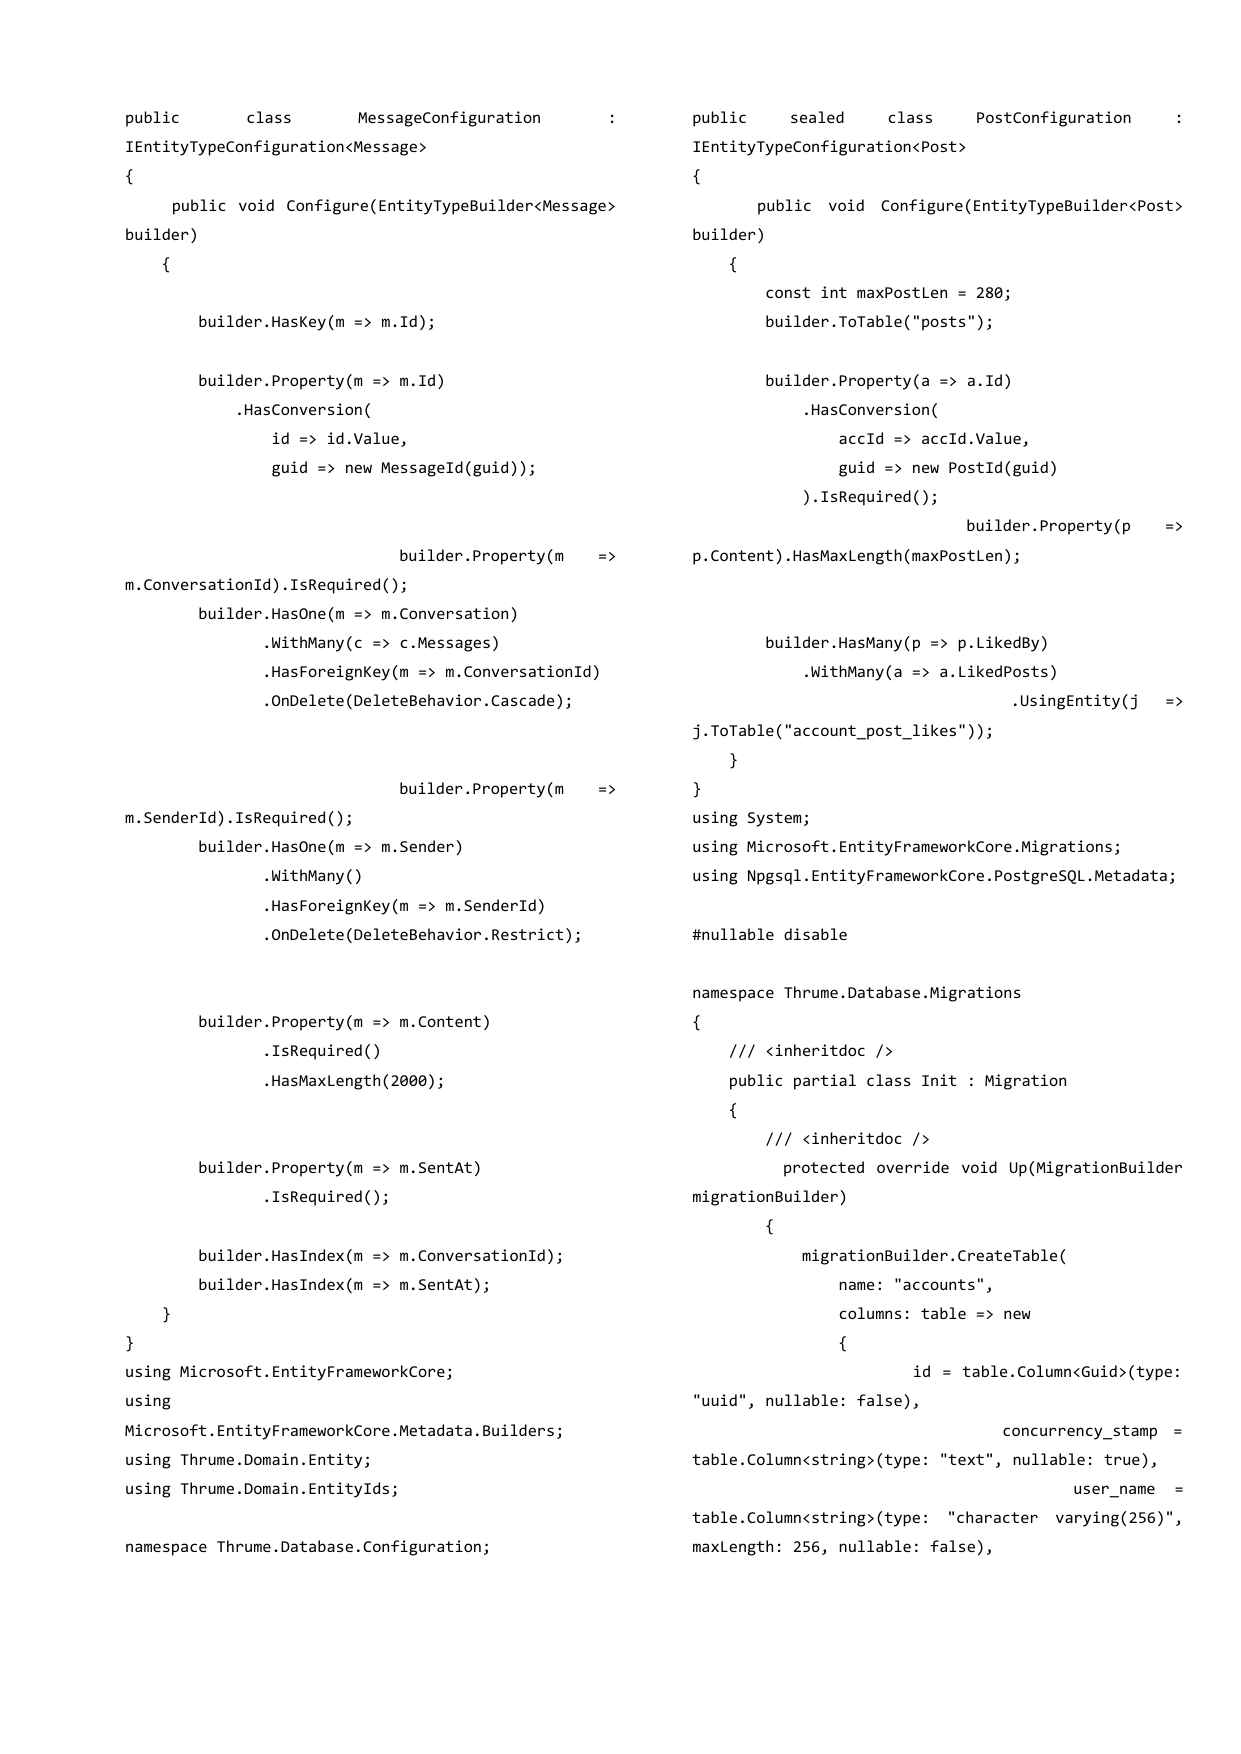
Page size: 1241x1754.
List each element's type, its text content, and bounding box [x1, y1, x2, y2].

text .OnDelete(DeleteBehavior.Restrict); [125, 925, 617, 944]
text .HasMaxLength(2000); [125, 1071, 617, 1090]
text builder.Property(m => m.Id) [125, 371, 617, 390]
text concurrency_stamp = table.Column<string>(type: "text", nullable: true), [692, 1421, 1184, 1469]
text .WithMany(a => a.LikedPosts) [692, 662, 1184, 682]
text /// <inheritdoc /> [692, 1042, 1184, 1061]
text public void Configure(EntityTypeBuilder<Message> builder) [125, 196, 617, 244]
text .UsingEntity(j => j.ToTable("account_post_likes")); [692, 692, 1184, 740]
text protected override void Up(MigrationBuilder migrationBuilder) [692, 1158, 1184, 1207]
text using Microsoft.EntityFrameworkCore.Metadata.Builders; [125, 1392, 617, 1440]
text guid => new PostId(guid) [692, 458, 1184, 478]
text } [125, 1333, 617, 1353]
text public void Configure(EntityTypeBuilder<Post> builder) [692, 196, 1184, 244]
text #nullable disable [692, 925, 1184, 944]
text public class MessageConfiguration : IEntityTypeConfiguration<Message> [125, 108, 617, 157]
text builder.Property(m => m.Content) [125, 1012, 617, 1032]
text builder.Property(m => m.SenderId).IsRequired(); [125, 779, 617, 828]
text { [692, 167, 1184, 186]
text namespace Thrume.Database.Migrations [692, 983, 1184, 1003]
text .IsRequired() [125, 1042, 617, 1061]
text { [125, 167, 617, 186]
text ).IsRequired(); [692, 487, 1184, 507]
text id = table.Column<Guid>(type: "uuid", nullable: false), [692, 1362, 1184, 1411]
text builder.HasOne(m => m.Sender) [125, 837, 617, 857]
text id => id.Value, [125, 429, 617, 449]
text name: "accounts", [692, 1275, 1184, 1294]
text { [692, 254, 1184, 274]
text } [692, 779, 1184, 799]
text builder.HasIndex(m => m.SentAt); [125, 1275, 617, 1294]
text } [692, 750, 1184, 769]
text builder.HasOne(m => m.Conversation) [125, 604, 617, 624]
text using Thrume.Domain.Entity; [125, 1450, 617, 1469]
text using Microsoft.EntityFrameworkCore.Migrations; [692, 837, 1184, 857]
text builder.Property(m => m.ConversationId).IsRequired(); [125, 546, 617, 594]
text user_name = table.Column<string>(type: "character varying(256)", maxLength: 256, nullable: false), [692, 1479, 1184, 1557]
text namespace Thrume.Database.Configuration; [125, 1537, 617, 1557]
text columns: table => new [692, 1304, 1184, 1324]
text } [125, 1304, 617, 1324]
text .HasConversion( [692, 400, 1184, 419]
text .HasForeignKey(m => m.SenderId) [125, 896, 617, 915]
text accId => accId.Value, [692, 429, 1184, 449]
text migrationBuilder.CreateTable( [692, 1246, 1184, 1265]
text builder.Property(a => a.Id) [692, 371, 1184, 390]
text .IsRequired(); [125, 1187, 617, 1207]
text { [125, 254, 617, 274]
text public partial class Init : Migration [692, 1071, 1184, 1090]
text builder.HasMany(p => p.LikedBy) [692, 633, 1184, 653]
text .WithMany(c => c.Messages) [125, 633, 617, 653]
text public sealed class PostConfiguration : IEntityTypeConfiguration<Post> [692, 108, 1184, 157]
text guid => new MessageId(guid)); [125, 458, 617, 478]
text builder.ToTable("posts"); [692, 312, 1184, 332]
text .HasConversion( [125, 400, 617, 419]
text using Thrume.Domain.EntityIds; [125, 1479, 617, 1499]
text .WithMany() [125, 867, 617, 886]
text using Npgsql.EntityFrameworkCore.PostgreSQL.Metadata; [692, 867, 1184, 886]
text builder.HasIndex(m => m.ConversationId); [125, 1246, 617, 1265]
text const int maxPostLen = 280; [692, 283, 1184, 303]
text { [692, 1333, 1184, 1353]
text { [692, 1012, 1184, 1032]
text using Microsoft.EntityFrameworkCore; [125, 1362, 617, 1382]
text builder.HasKey(m => m.Id); [125, 312, 617, 332]
text using System; [692, 808, 1184, 828]
text .HasForeignKey(m => m.ConversationId) [125, 662, 617, 682]
text builder.Property(p => p.Content).HasMaxLength(maxPostLen); [692, 517, 1184, 565]
text { [692, 1100, 1184, 1119]
text builder.Property(m => m.SentAt) [125, 1158, 617, 1178]
text .OnDelete(DeleteBehavior.Cascade); [125, 692, 617, 711]
text /// <inheritdoc /> [692, 1129, 1184, 1149]
text { [692, 1217, 1184, 1236]
